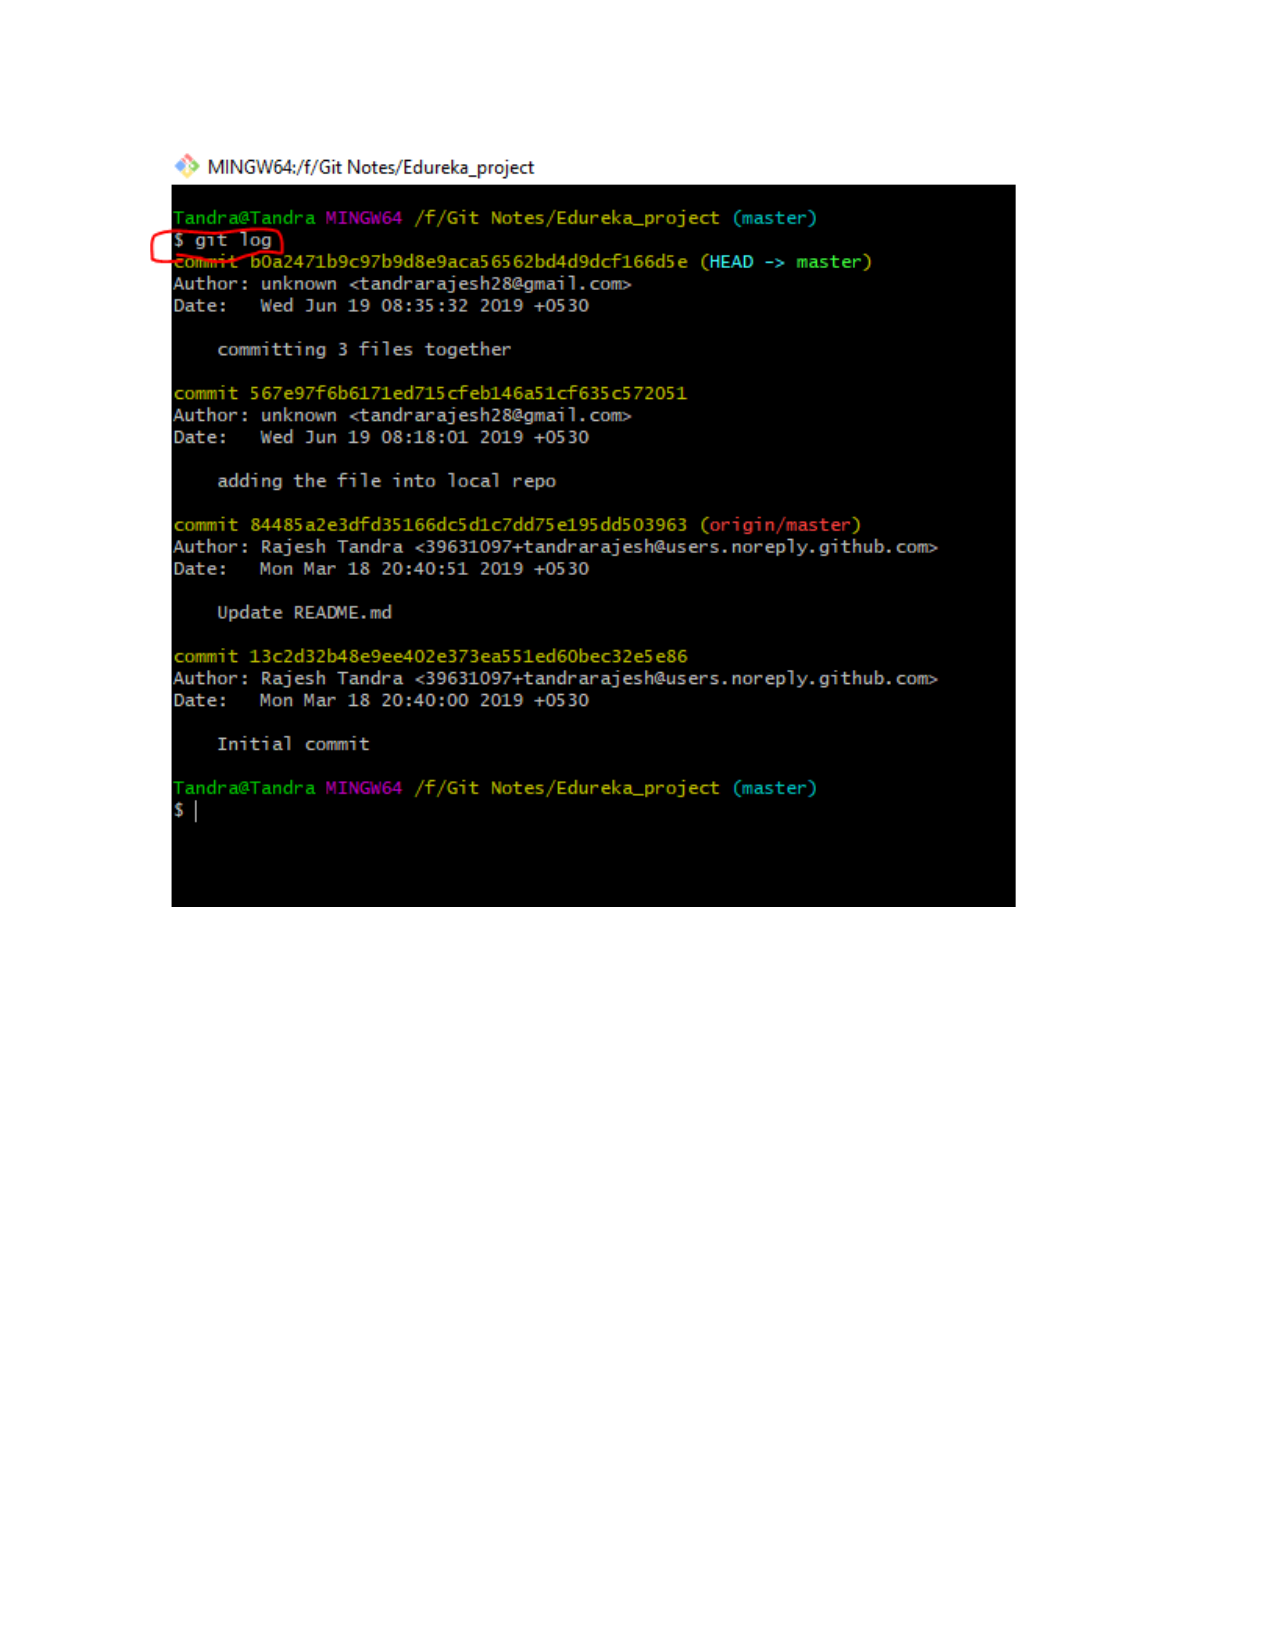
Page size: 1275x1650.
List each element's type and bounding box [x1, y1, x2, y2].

picture [150, 150, 1016, 907]
